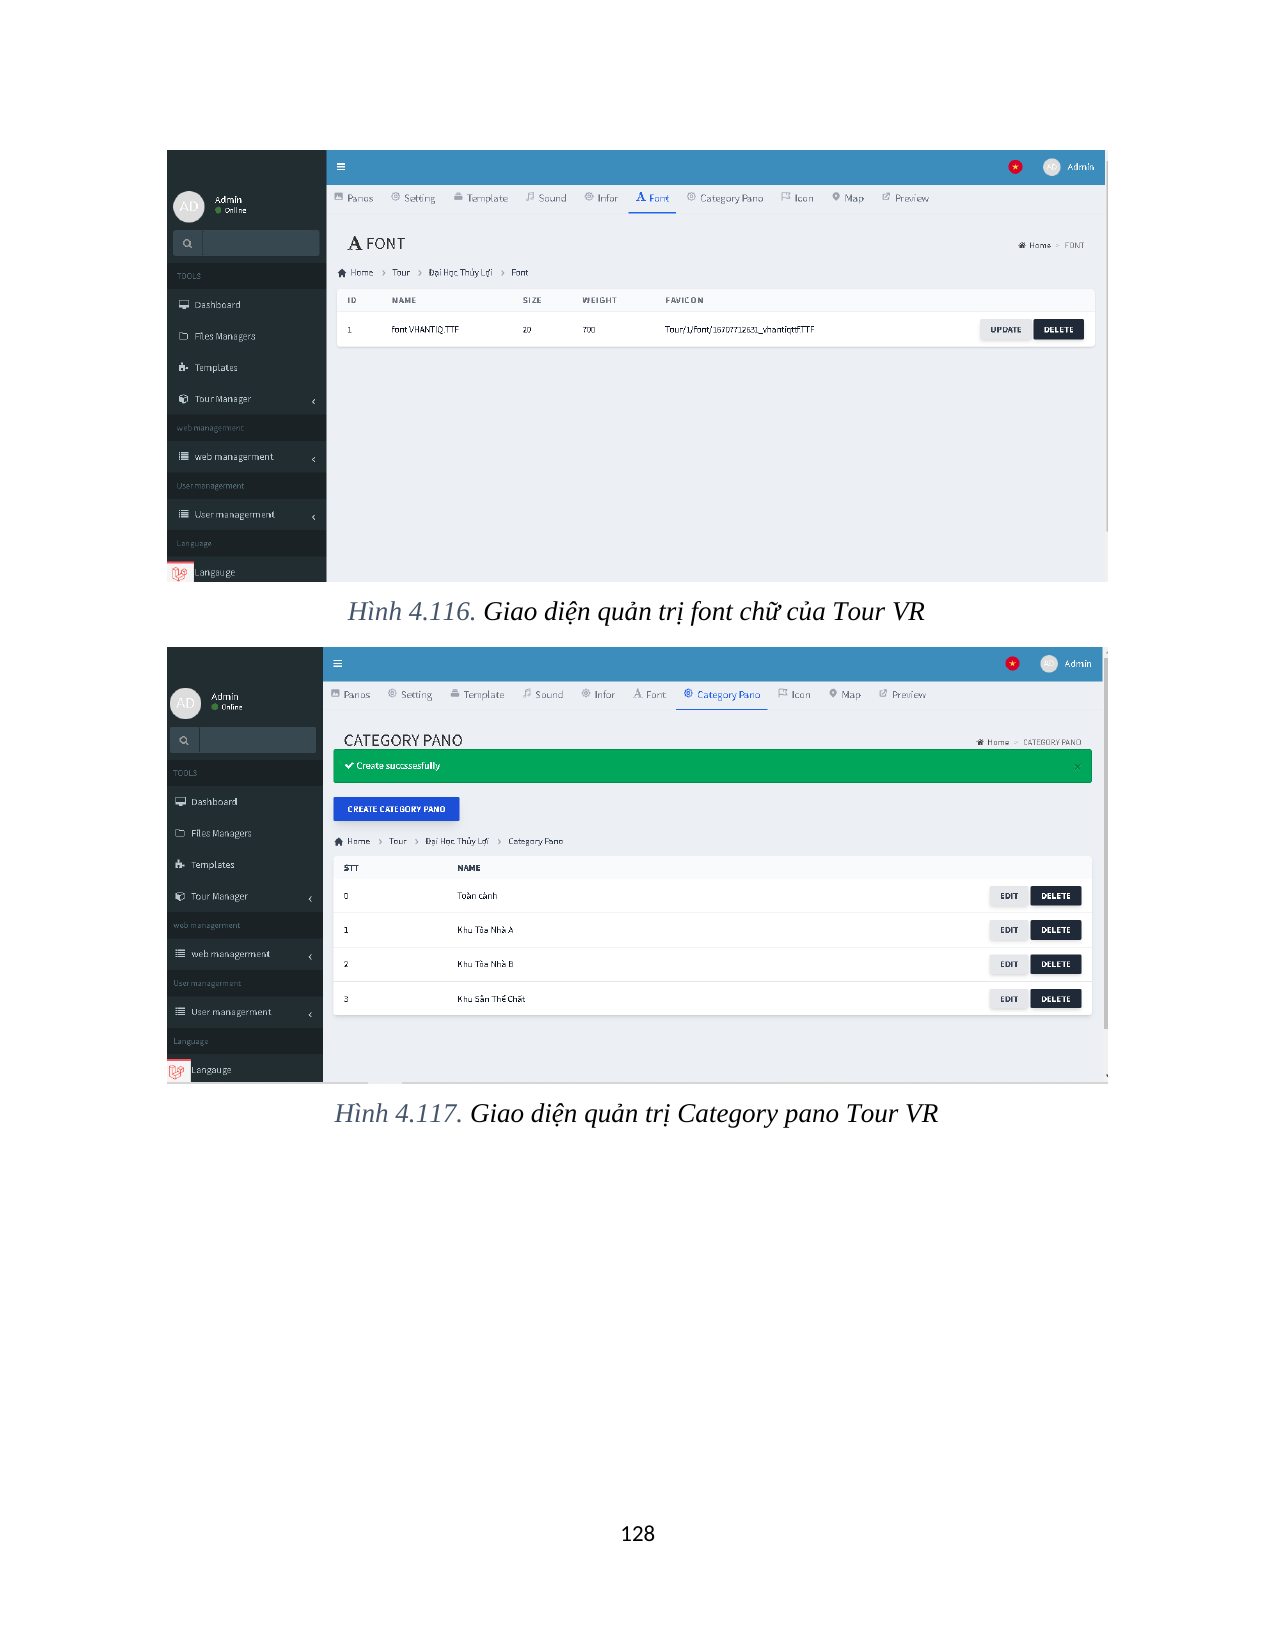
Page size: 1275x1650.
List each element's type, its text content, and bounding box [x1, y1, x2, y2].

picture [167, 647, 1108, 1084]
picture [167, 150, 1108, 582]
